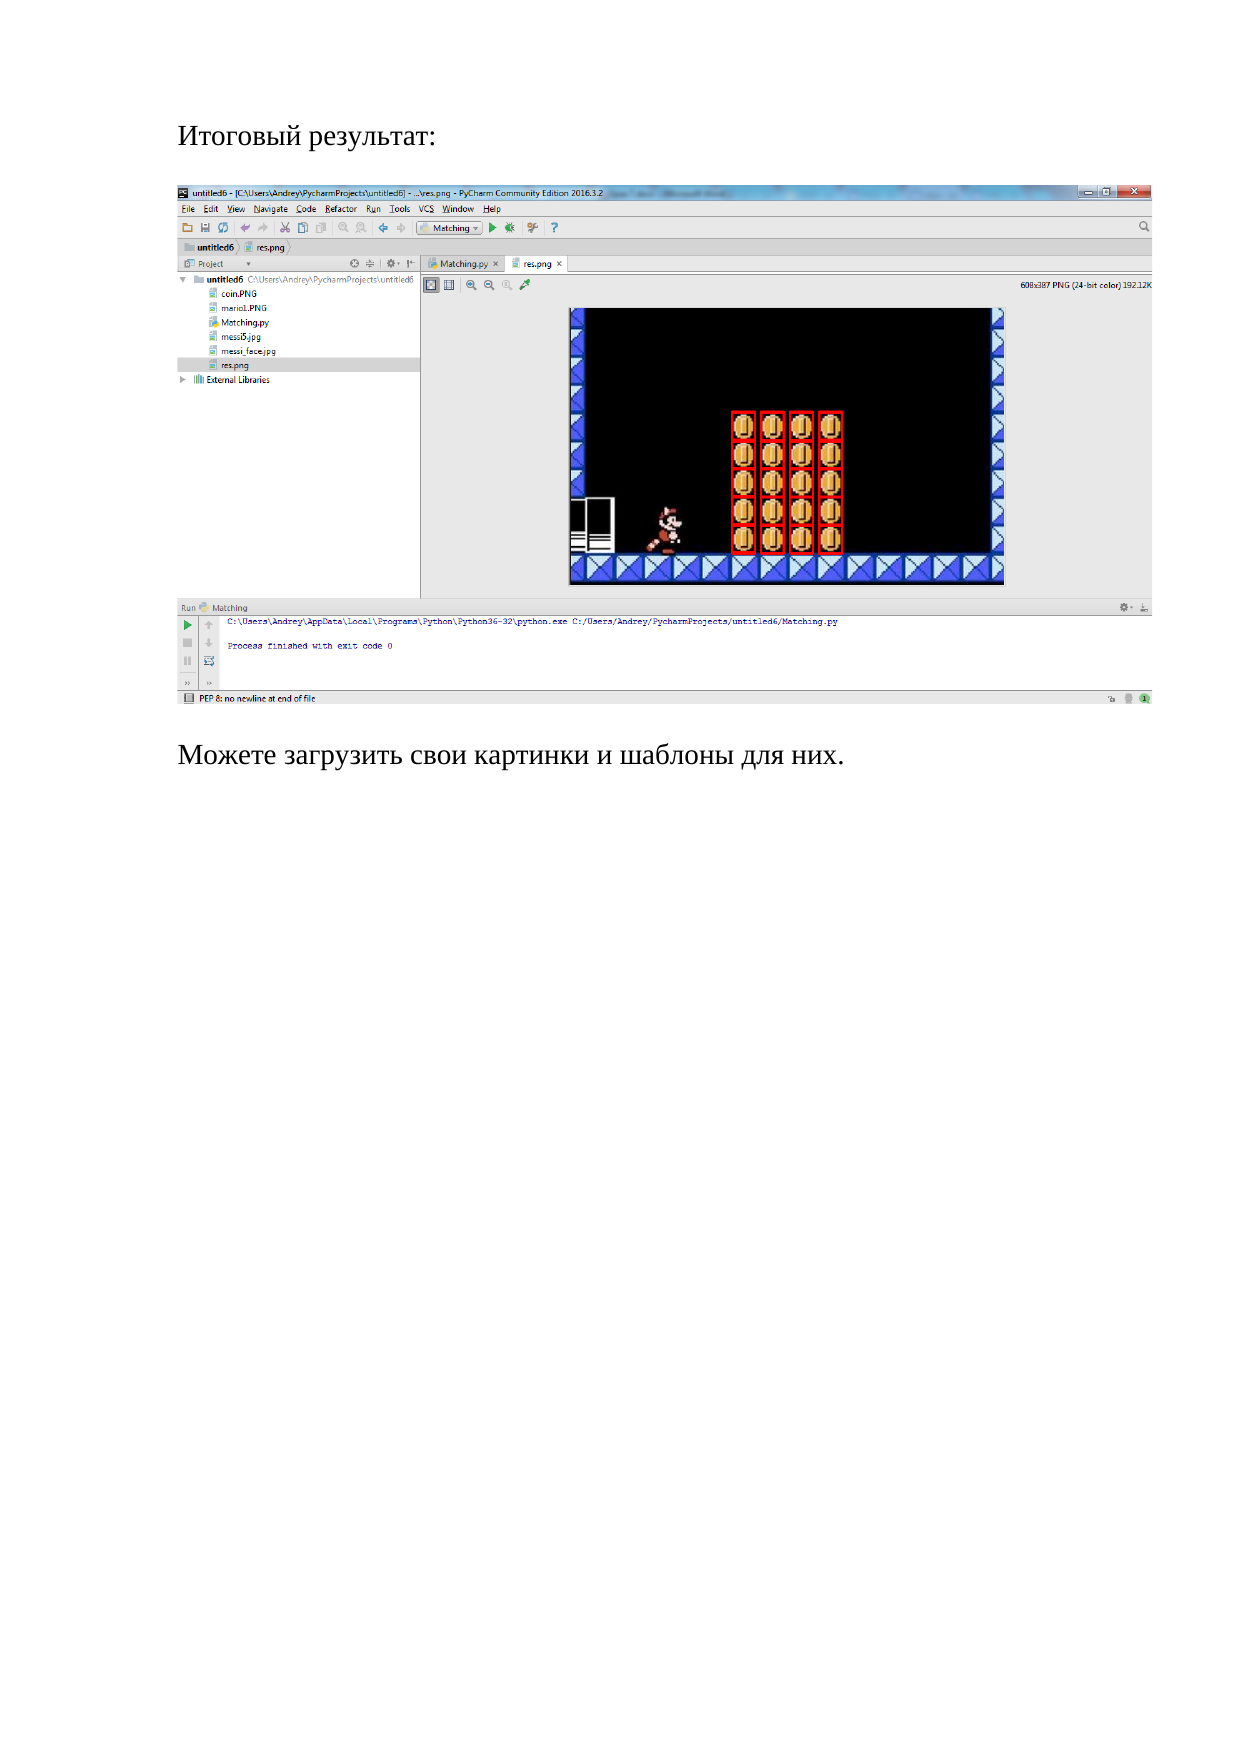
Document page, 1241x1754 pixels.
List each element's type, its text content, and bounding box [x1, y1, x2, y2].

text Итоговый результат: [177, 118, 1152, 152]
picture [177, 185, 1153, 704]
text Можете загрузить свои картинки и шаблоны для них. [177, 737, 1152, 771]
